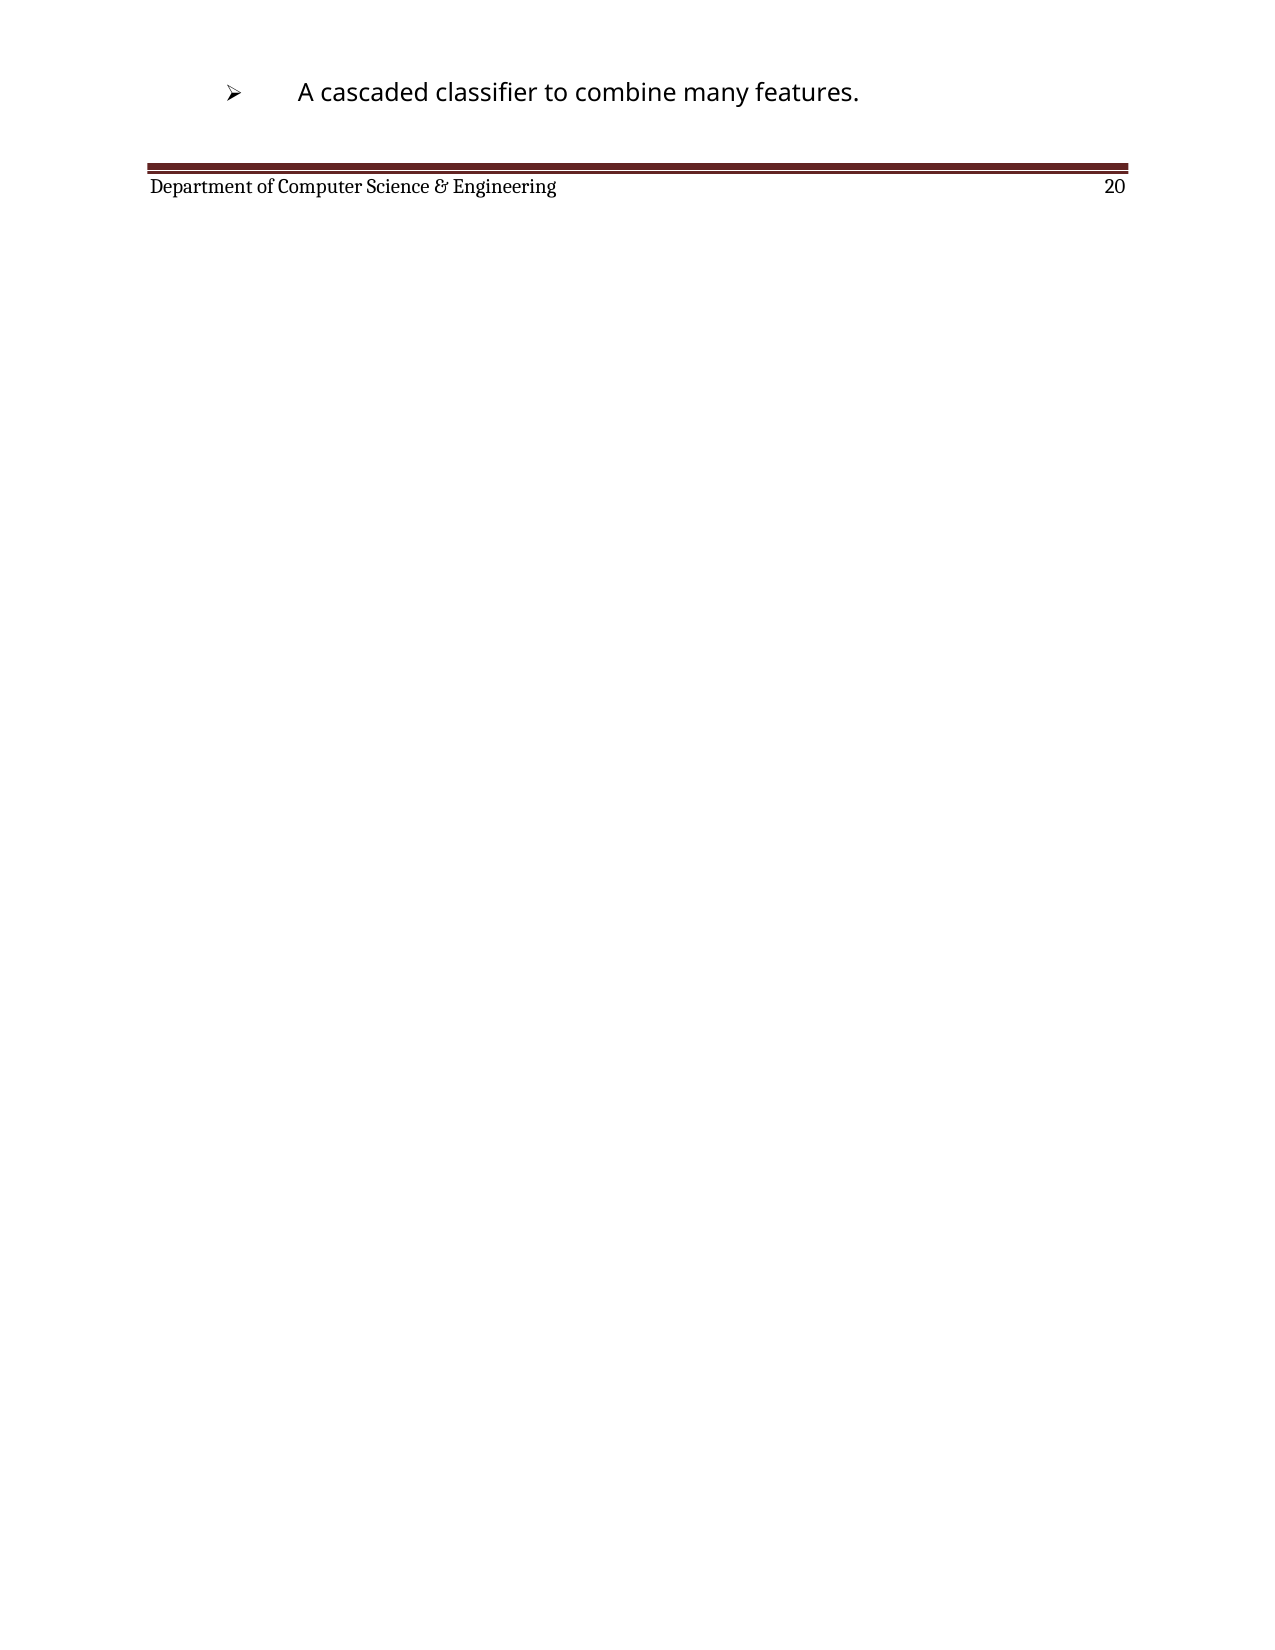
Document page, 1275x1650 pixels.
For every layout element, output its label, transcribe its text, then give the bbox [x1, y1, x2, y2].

picture [147, 163, 1129, 170]
table_header Department of Computer Science & Engineering [150, 175, 837, 199]
list A cascaded classifier to combine many features. [150, 74, 1125, 109]
table_header 20 [838, 175, 1125, 199]
